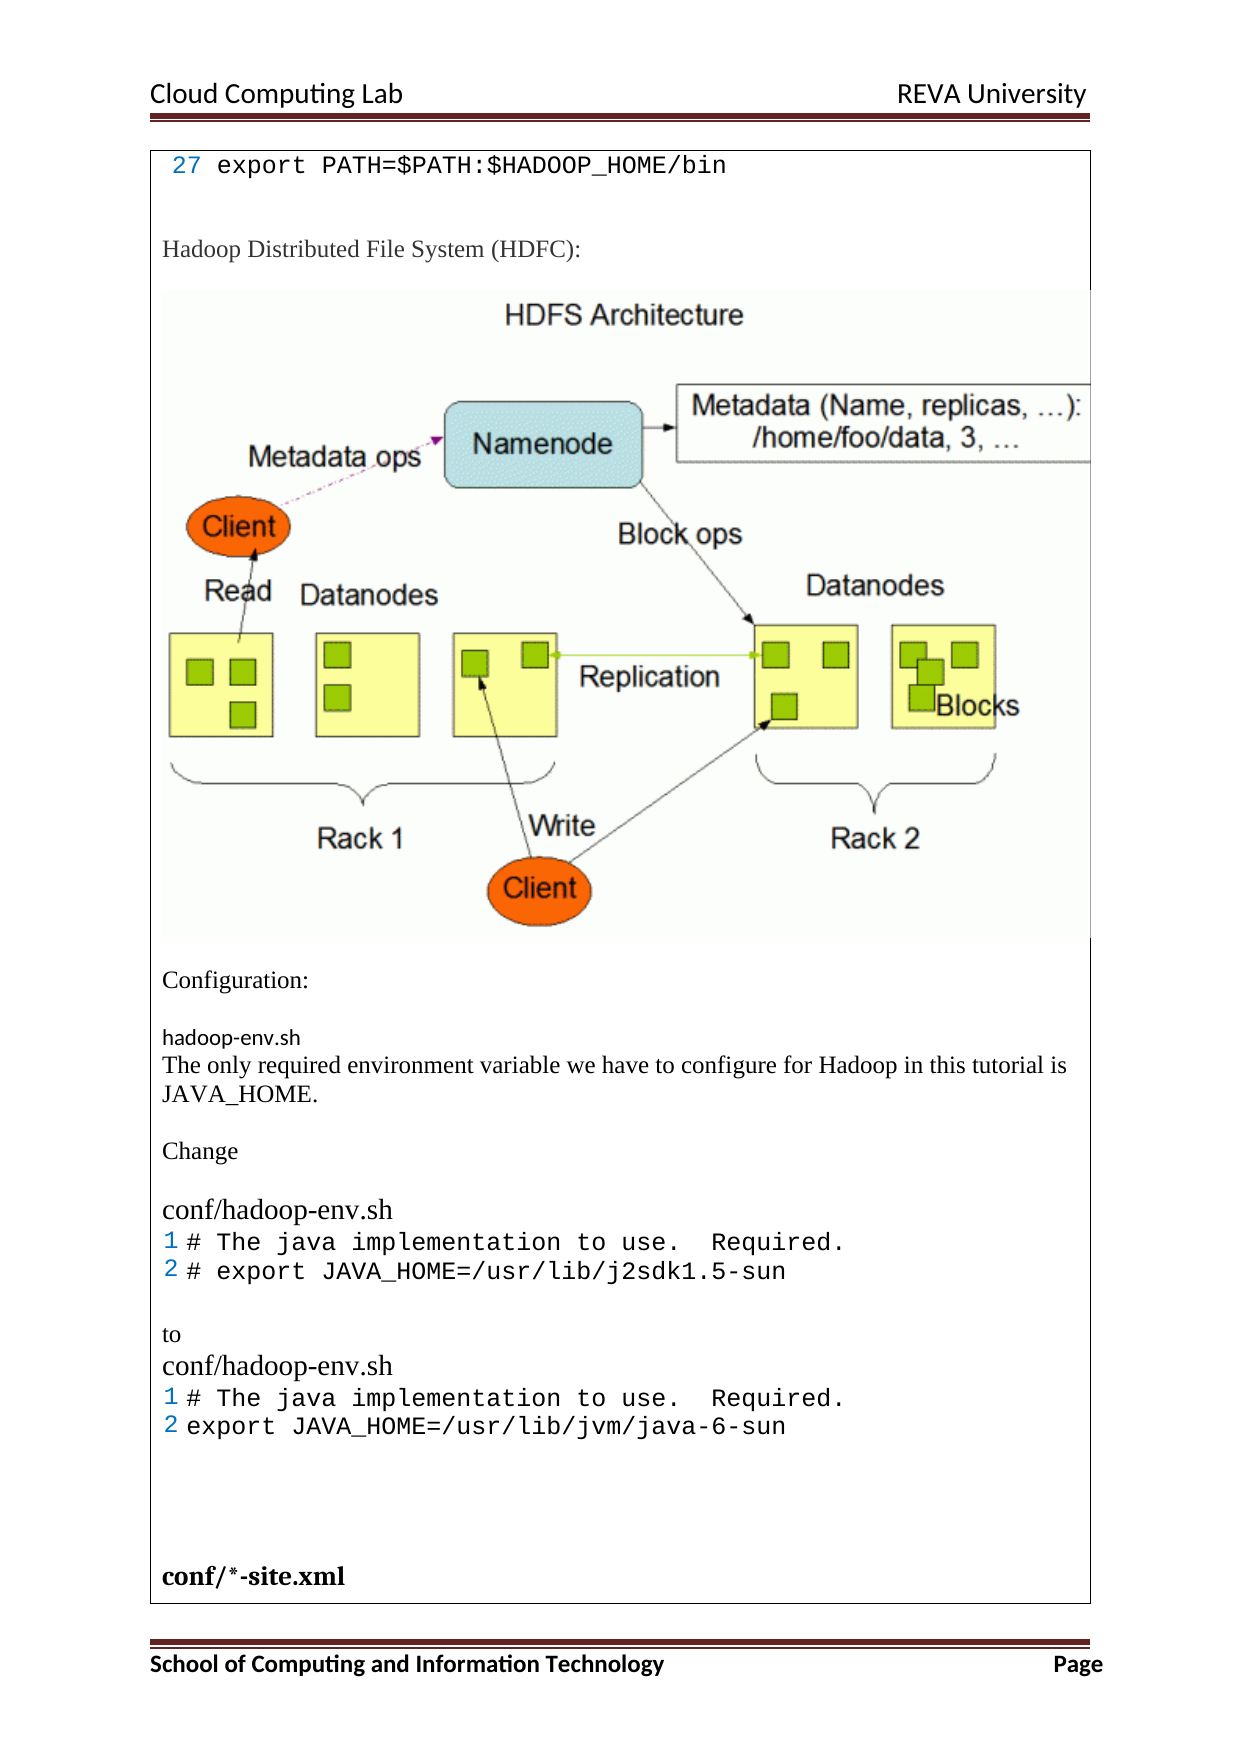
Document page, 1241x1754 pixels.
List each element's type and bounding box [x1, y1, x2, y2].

table_cell [151, 151, 1090, 1603]
picture [161, 290, 1091, 938]
